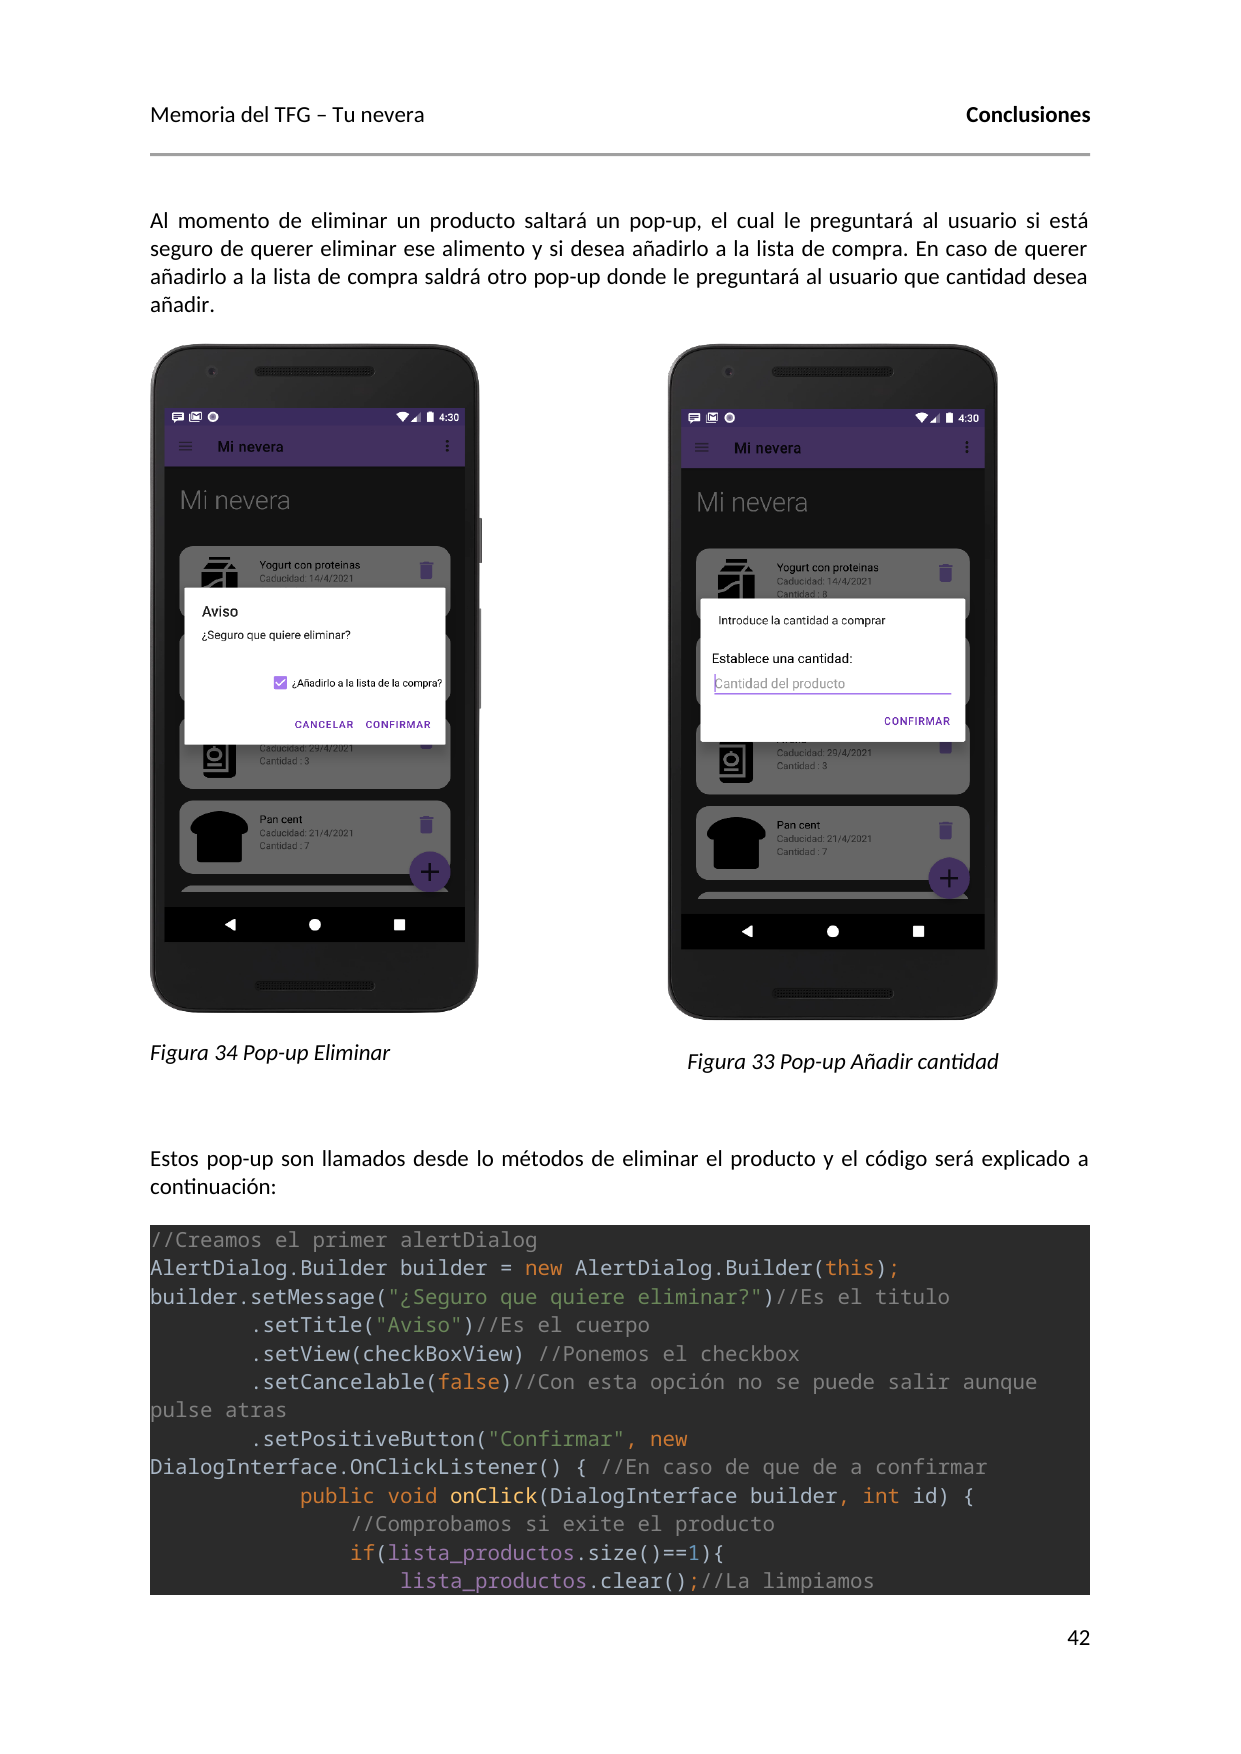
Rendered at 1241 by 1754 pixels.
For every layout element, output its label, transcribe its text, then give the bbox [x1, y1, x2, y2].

text Figura 34 Pop-up Eliminar [150, 1038, 1090, 1066]
text Al momento de eliminar un producto saltará un pop-up, el cual le preguntará al usuario si está seguro de querer eliminar ese alimento y si desea añadirlo a la lista de compra. En caso de querer añadirlo a la lista de compra saldrá otro pop-up donde le preguntará al usuario que cantidad desea añadir. [150, 206, 1090, 318]
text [150, 1225, 1090, 1595]
picture [150, 343, 482, 1013]
picture [666, 343, 998, 1018]
text Estos pop-up son llamados desde lo métodos de eliminar el producto y el código será explicado a continuación: [150, 1144, 1090, 1200]
